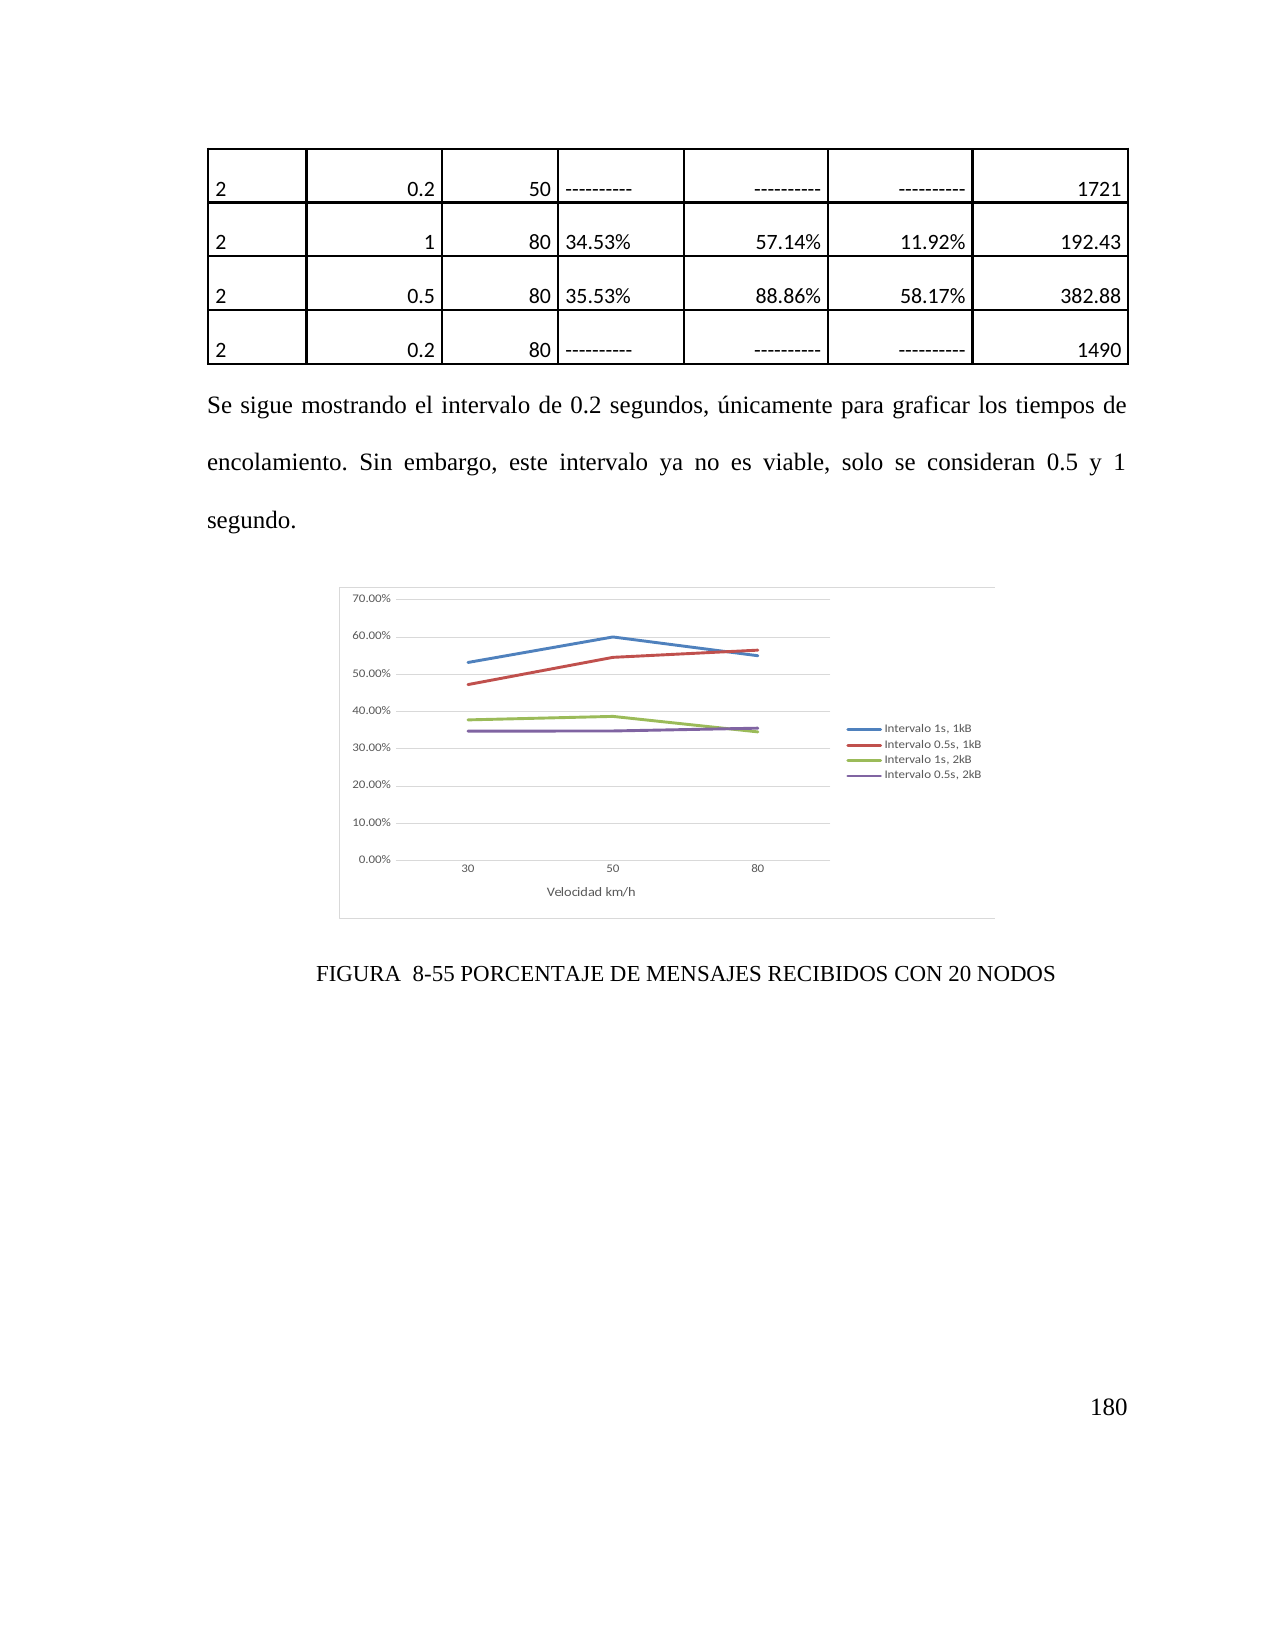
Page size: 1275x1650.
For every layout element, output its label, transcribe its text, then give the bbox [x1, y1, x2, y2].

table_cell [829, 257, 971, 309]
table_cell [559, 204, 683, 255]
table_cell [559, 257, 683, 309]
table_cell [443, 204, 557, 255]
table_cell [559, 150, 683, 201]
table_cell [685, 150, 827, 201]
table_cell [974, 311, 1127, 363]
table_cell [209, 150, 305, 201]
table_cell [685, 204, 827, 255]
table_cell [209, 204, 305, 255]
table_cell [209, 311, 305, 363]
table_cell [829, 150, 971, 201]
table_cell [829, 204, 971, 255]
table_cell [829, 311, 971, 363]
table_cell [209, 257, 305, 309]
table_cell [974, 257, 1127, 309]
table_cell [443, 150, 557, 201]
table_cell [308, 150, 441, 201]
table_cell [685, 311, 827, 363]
text Se sigue mostrando el intervalo de 0.2 segundos, únicamente para graficar los tiempos de encolamiento. Sin embargo, este intervalo ya no es viable, solo se consideran 0.5 y 1 segundo. [207, 390, 1127, 533]
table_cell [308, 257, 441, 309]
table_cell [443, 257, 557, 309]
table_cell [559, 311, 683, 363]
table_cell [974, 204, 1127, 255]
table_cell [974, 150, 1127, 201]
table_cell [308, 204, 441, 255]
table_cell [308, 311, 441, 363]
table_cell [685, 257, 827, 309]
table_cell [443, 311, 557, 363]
